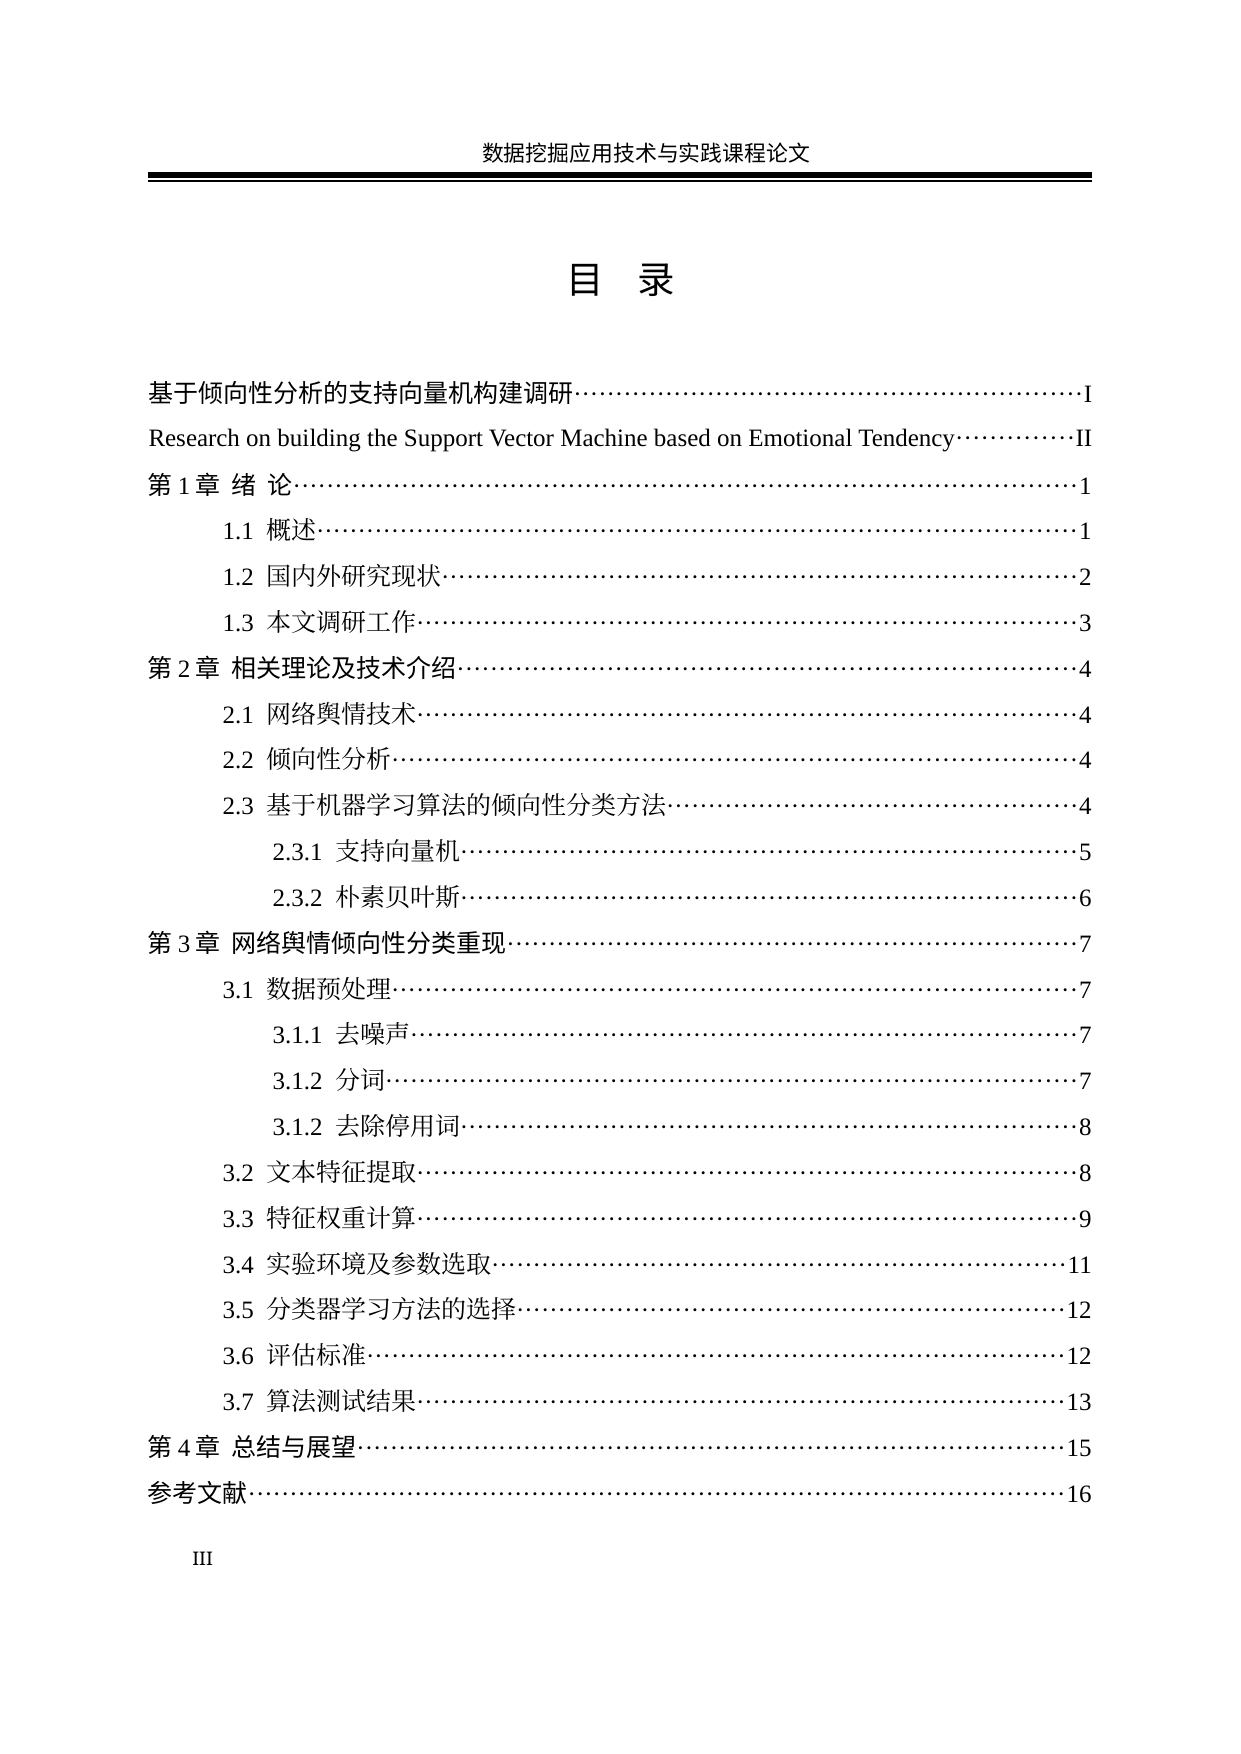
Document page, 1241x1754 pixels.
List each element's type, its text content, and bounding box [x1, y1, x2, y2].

text 2.2 倾向性分析 4 [198, 735, 1092, 781]
text Research on building the Support Vector Machine based on Emotional Tendency II [148, 414, 1092, 460]
text 2.3.2 朴素贝叶斯 6 [248, 873, 1092, 919]
text 基于倾向性分析的支持向量机构建调研 I [148, 369, 1092, 414]
text 目 录 [148, 231, 1092, 323]
text 3.1 数据预处理 7 [198, 964, 1092, 1010]
text 参考文献 16 [148, 1469, 1092, 1514]
text 3.1.1 去噪声 7 [248, 1010, 1092, 1056]
text 第1章 绪 论 1 [148, 460, 1092, 506]
text 3.1.2 分词 7 [248, 1056, 1092, 1102]
text 1.2 国内外研究现状 2 [198, 552, 1092, 598]
text 3.6 评估标准 12 [198, 1331, 1092, 1377]
text 3.1.2 去除停用词 8 [248, 1102, 1092, 1148]
text 1.3 本文调研工作 3 [198, 598, 1092, 644]
text 第3章 网络舆情倾向性分类重现 7 [148, 919, 1092, 964]
text 2.3.1 支持向量机 5 [248, 827, 1092, 873]
text 3.2 文本特征提取 8 [198, 1148, 1092, 1194]
text 2.3 基于机器学习算法的倾向性分类方法 4 [198, 781, 1092, 827]
text 3.4 实验环境及参数选取 11 [198, 1239, 1092, 1285]
text 3.7 算法测试结果 13 [198, 1377, 1092, 1423]
text 3.5 分类器学习方法的选择 12 [198, 1285, 1092, 1331]
text 第2章 相关理论及技术介绍 4 [148, 644, 1092, 689]
text 1.1 概述 1 [198, 506, 1092, 552]
text 3.3 特征权重计算 9 [198, 1194, 1092, 1239]
text 2.1 网络舆情技术 4 [198, 689, 1092, 735]
text 第4章 总结与展望 15 [148, 1423, 1092, 1469]
